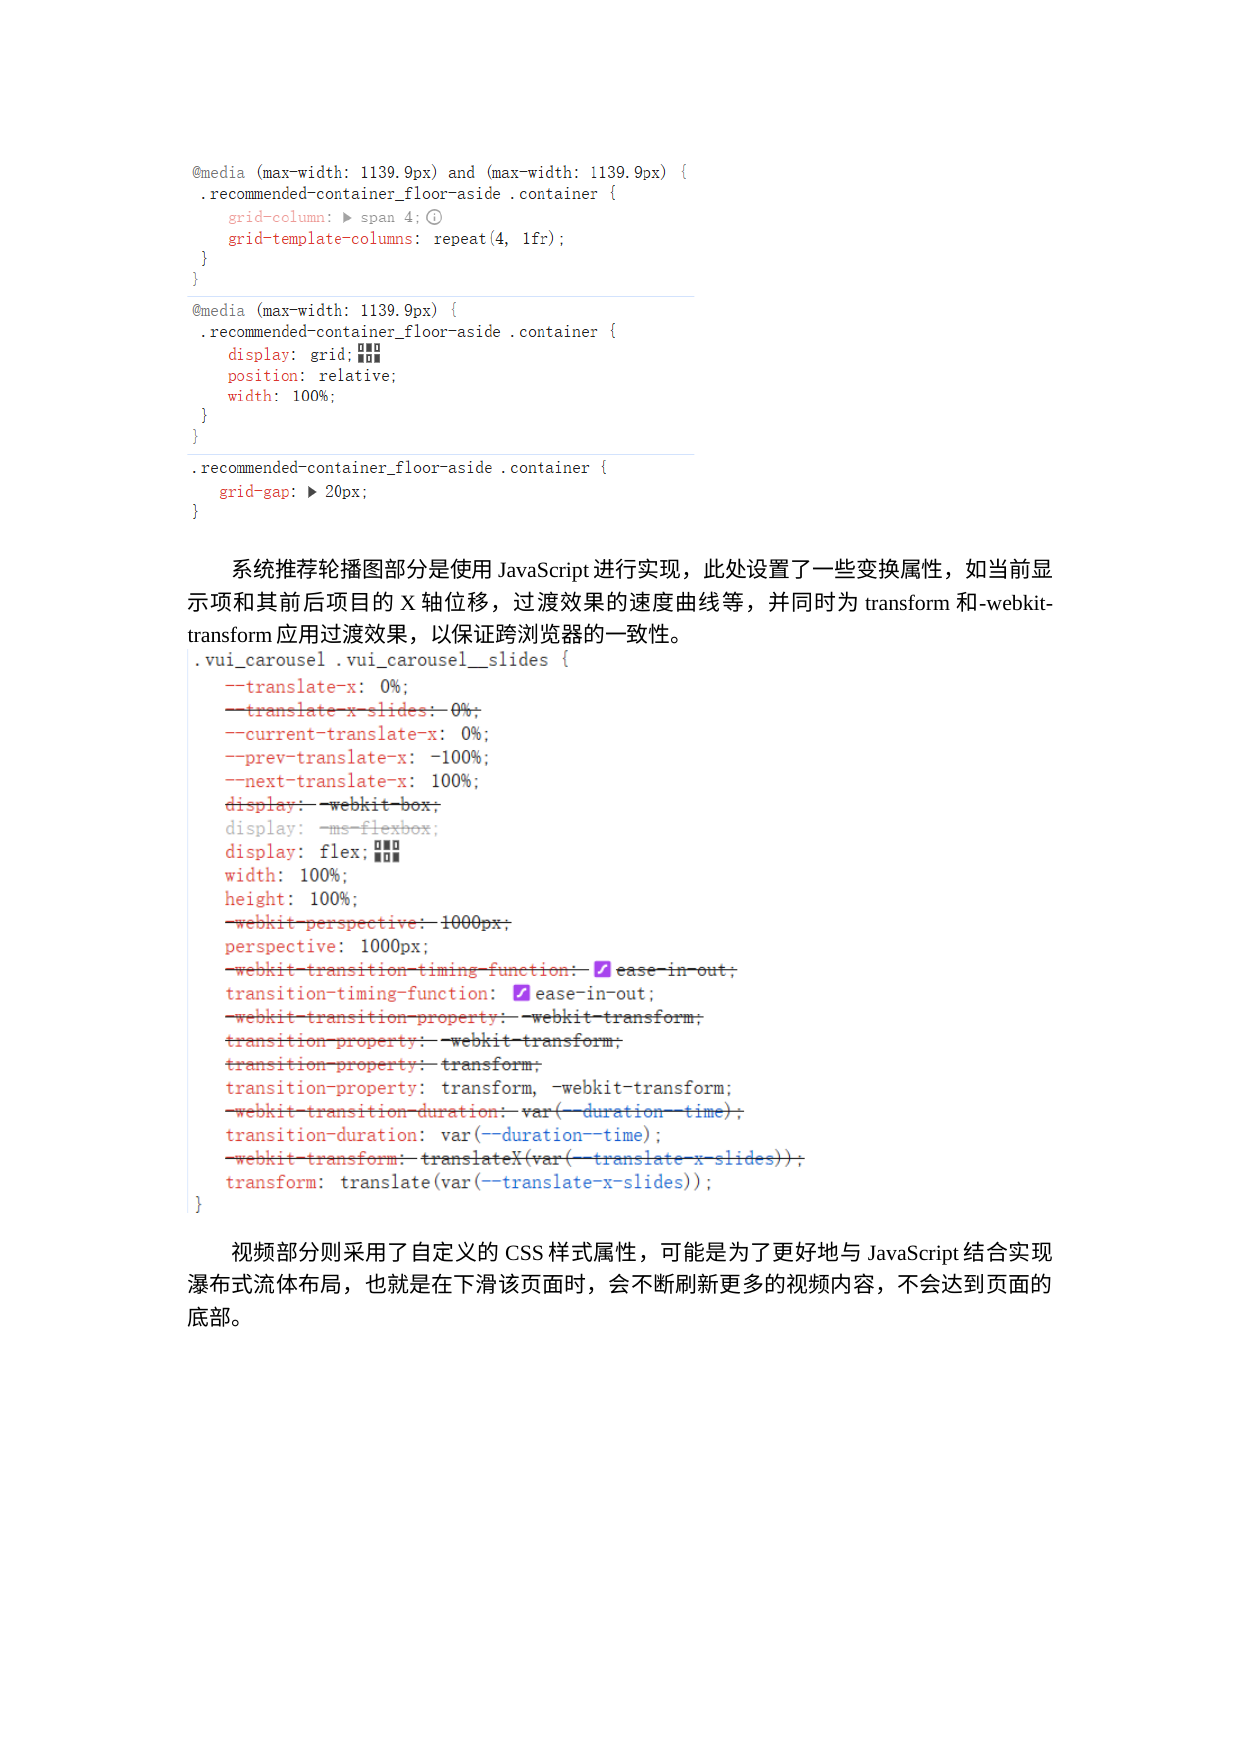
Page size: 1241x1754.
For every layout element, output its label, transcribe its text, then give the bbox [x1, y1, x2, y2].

picture [187, 649, 807, 1213]
text 系统推荐轮播图部分是使用JavaScript进行实现，此处设置了一些变换属性，如当前显示项和其前后项目的X轴位移，过渡效果的速度曲线等，并同时为transform和-webkit-transform应用过渡效果，以保证跨浏览器的一致性。 [187, 552, 1053, 649]
text 视频部分则采用了自定义的CSS样式属性，可能是为了更好地与JavaScript结合实现瀑布式流体布局，也就是在下滑该页面时，会不断刷新更多的视频内容，不会达到页面的底部。 [187, 1234, 1053, 1332]
picture [187, 162, 695, 521]
